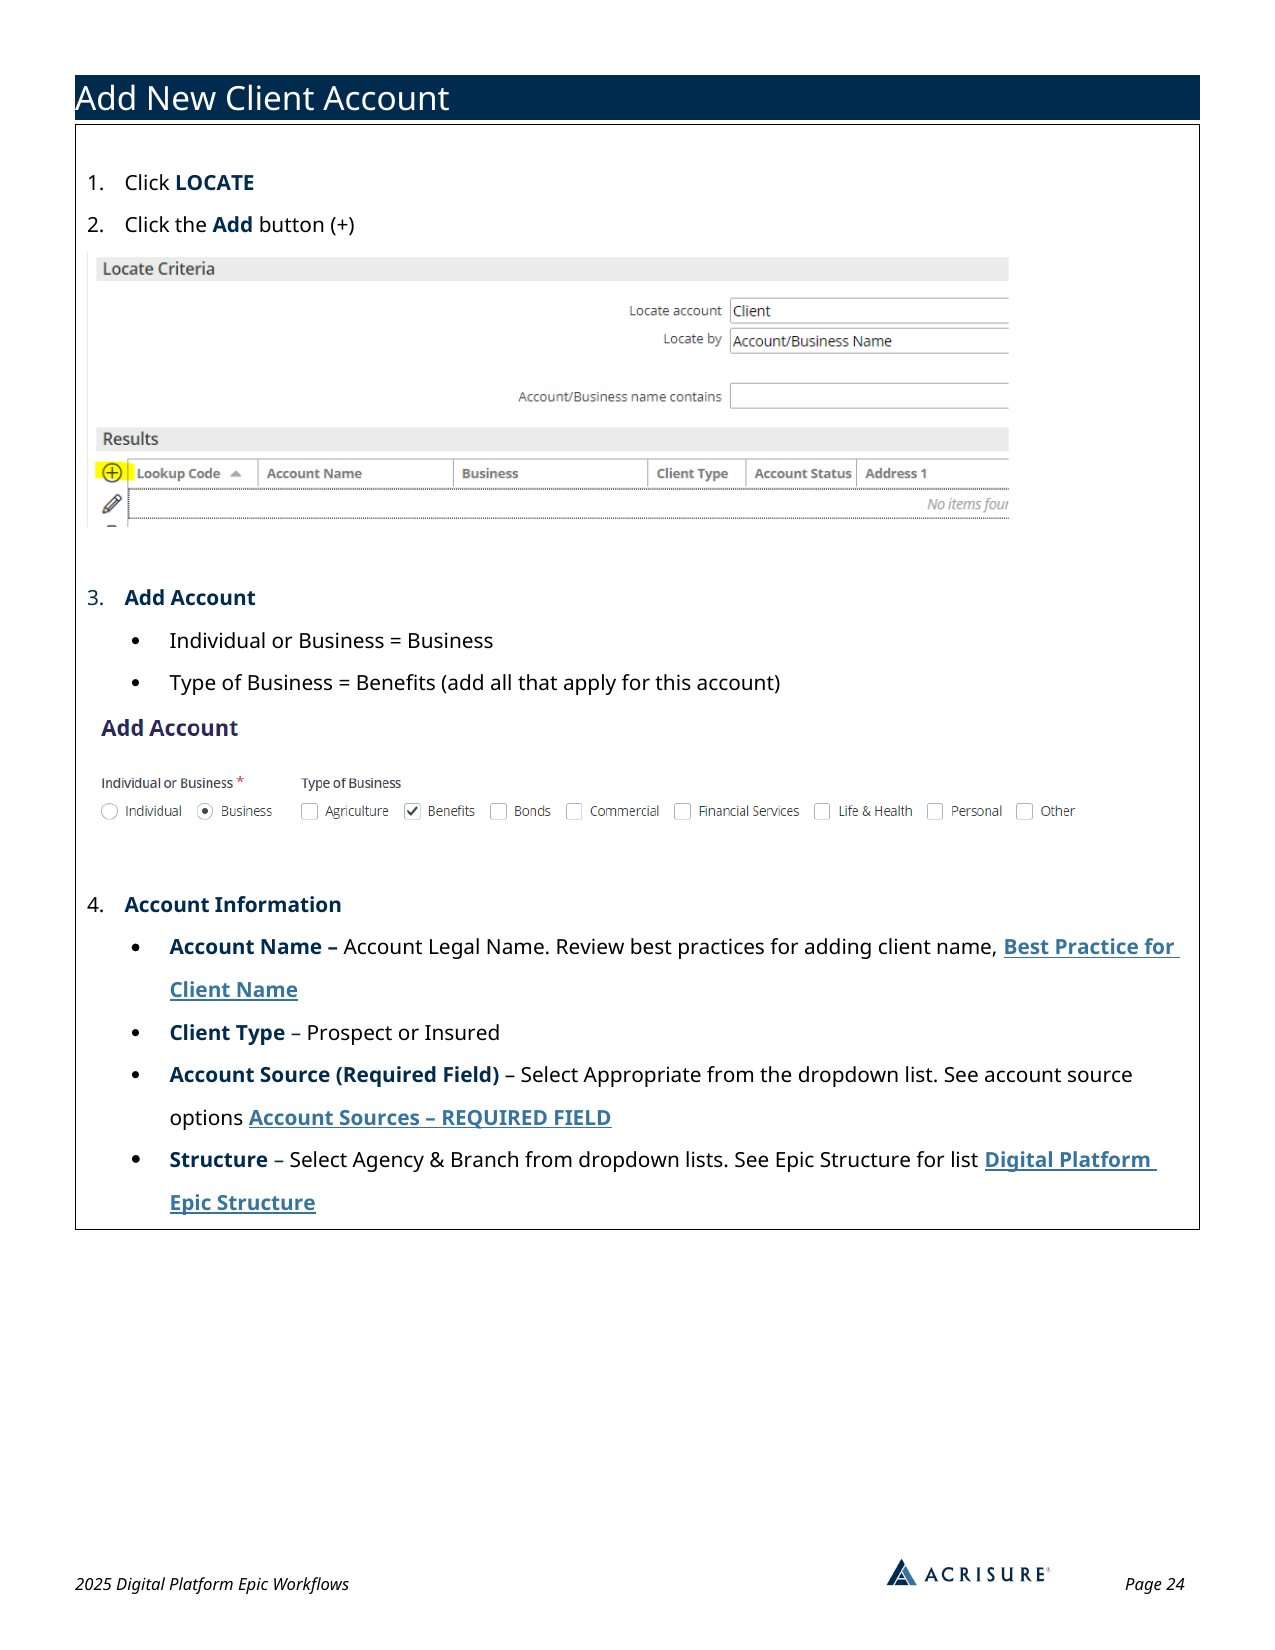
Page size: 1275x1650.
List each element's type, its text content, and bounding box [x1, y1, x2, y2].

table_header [76, 125, 1199, 1228]
picture [86, 711, 1089, 833]
picture [885, 1555, 1050, 1591]
subtitle Add New Client Account [75, 75, 1200, 120]
picture [86, 252, 1009, 527]
